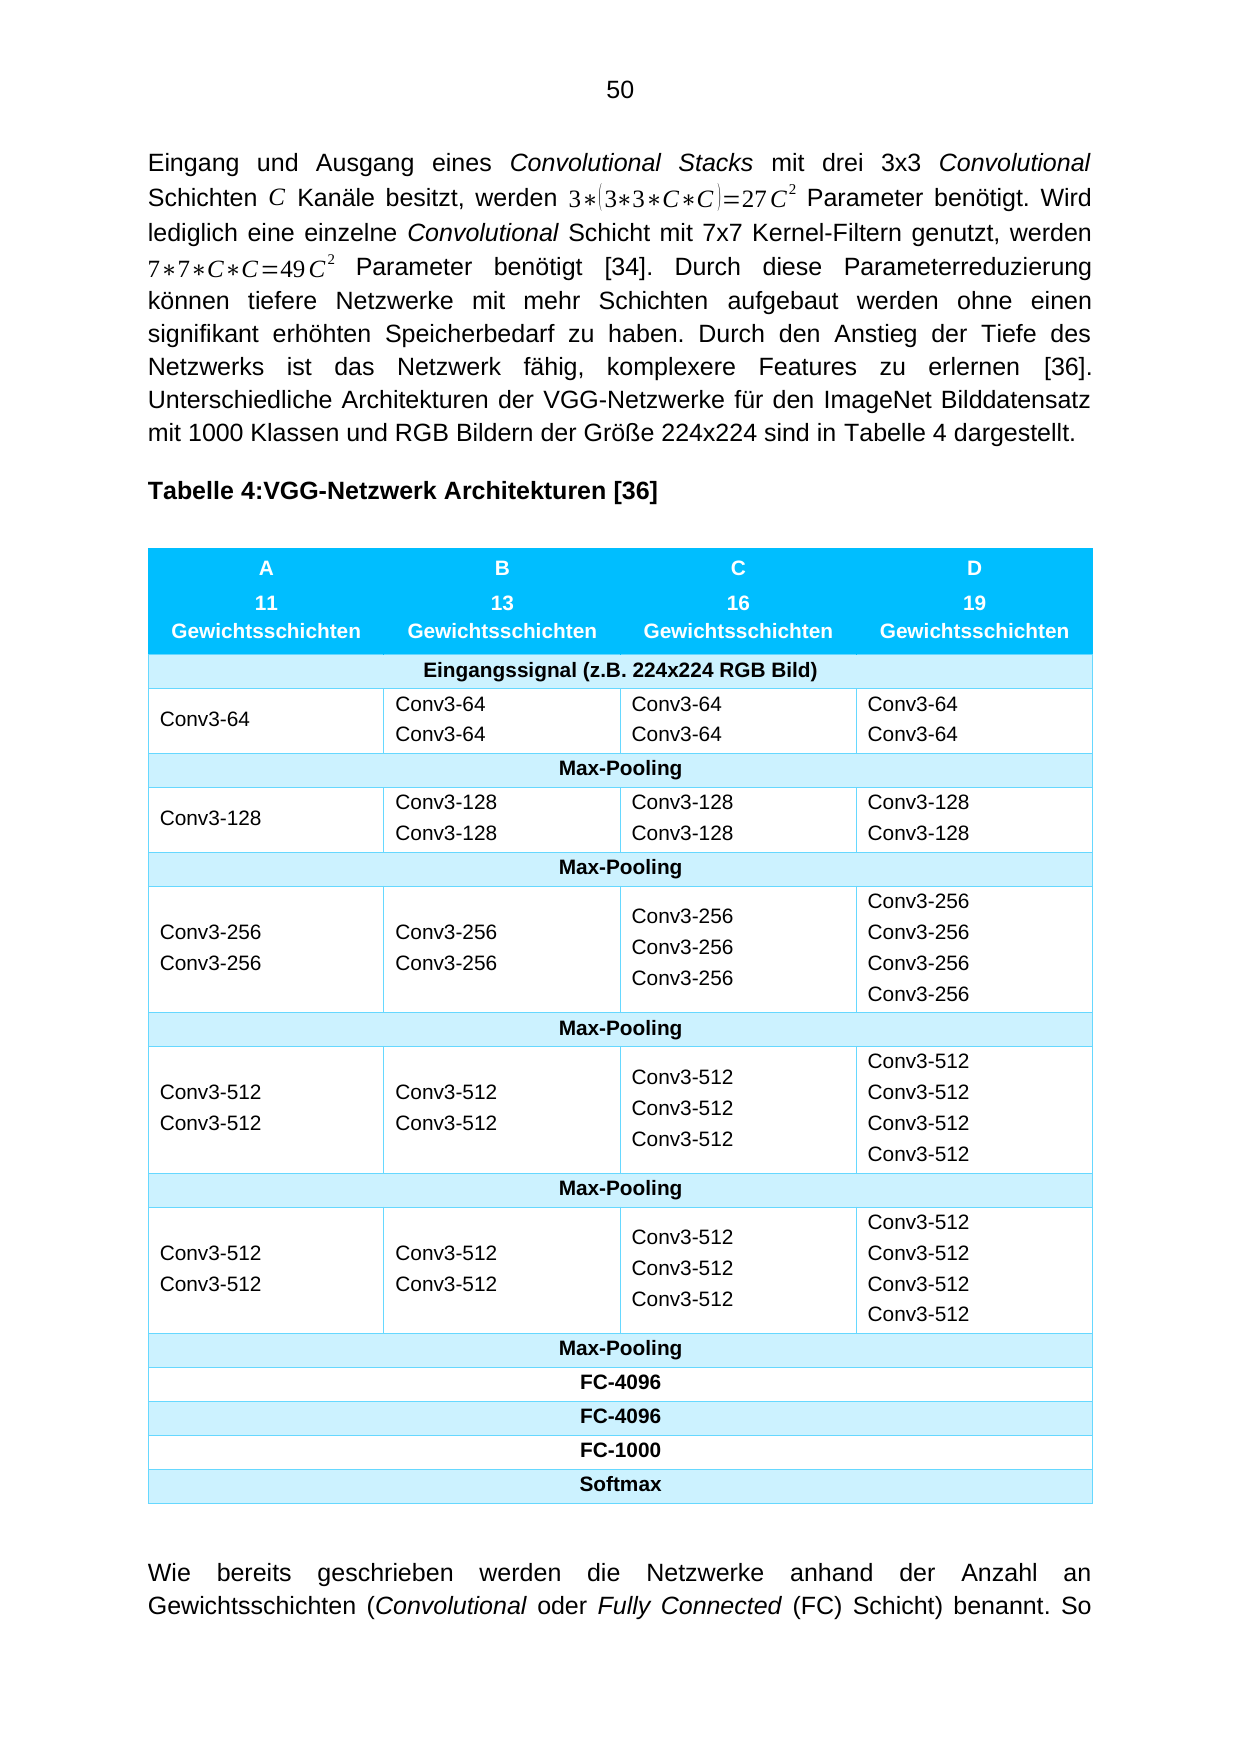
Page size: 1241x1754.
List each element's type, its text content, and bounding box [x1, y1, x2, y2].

table_cell Eingangssignal (z.B. 224x224 RGB Bild) [149, 655, 1092, 688]
table_cell Conv3-128 [149, 788, 383, 852]
table_cell Conv3-128 Conv3-128 [384, 788, 620, 852]
table_cell Conv3-256 Conv3-256 Conv3-256 [621, 887, 856, 1012]
table_cell Max-Pooling [149, 1013, 1092, 1046]
table_cell Conv3-512 Conv3-512 [384, 1208, 620, 1333]
table_header A 11 Gewichtsschichten [149, 549, 383, 654]
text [148, 1558, 1092, 1619]
table_cell Conv3-256 Conv3-256 Conv3-256 Conv3-256 [857, 887, 1092, 1012]
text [148, 148, 1092, 447]
table_cell Conv3-512 Conv3-512 Conv3-512 Conv3-512 [857, 1047, 1092, 1173]
table_cell Max-Pooling [149, 1174, 1092, 1207]
table_header C 16 Gewichtsschichten [621, 549, 856, 654]
table_header B 13 Gewichtsschichten [384, 549, 620, 654]
table_cell Conv3-512 Conv3-512 [149, 1047, 383, 1173]
table_cell Conv3-512 Conv3-512 [384, 1047, 620, 1173]
table_cell Conv3-64 [149, 689, 383, 753]
table_cell Conv3-512 Conv3-512 Conv3-512 [621, 1208, 856, 1333]
table_cell FC-4096 [149, 1368, 1092, 1401]
table_cell Max-Pooling [149, 1334, 1092, 1367]
table_cell FC-1000 [149, 1436, 1092, 1469]
table_cell Conv3-512 Conv3-512 Conv3-512 Conv3-512 [857, 1208, 1092, 1333]
table_cell Conv3-256 Conv3-256 [384, 887, 620, 1012]
table_cell Conv3-512 Conv3-512 [149, 1208, 383, 1333]
table_cell Conv3-64 Conv3-64 [857, 689, 1092, 753]
table_cell FC-4096 [149, 1402, 1092, 1435]
table_cell Conv3-128 Conv3-128 [857, 788, 1092, 852]
table_cell Conv3-512 Conv3-512 Conv3-512 [621, 1047, 856, 1173]
table_header D 19 Gewichtsschichten [857, 549, 1092, 654]
table_cell Softmax [149, 1470, 1092, 1503]
table_cell Conv3-64 Conv3-64 [384, 689, 620, 753]
table_cell Max-Pooling [149, 754, 1092, 787]
table_cell Conv3-256 Conv3-256 [149, 887, 383, 1012]
table_cell Conv3-64 Conv3-64 [621, 689, 856, 753]
table_cell Max-Pooling [149, 853, 1092, 886]
table_cell Conv3-128 Conv3-128 [621, 788, 856, 852]
text Tabelle 4:VGG-Netzwerk Architekturen [148, 476, 1092, 505]
